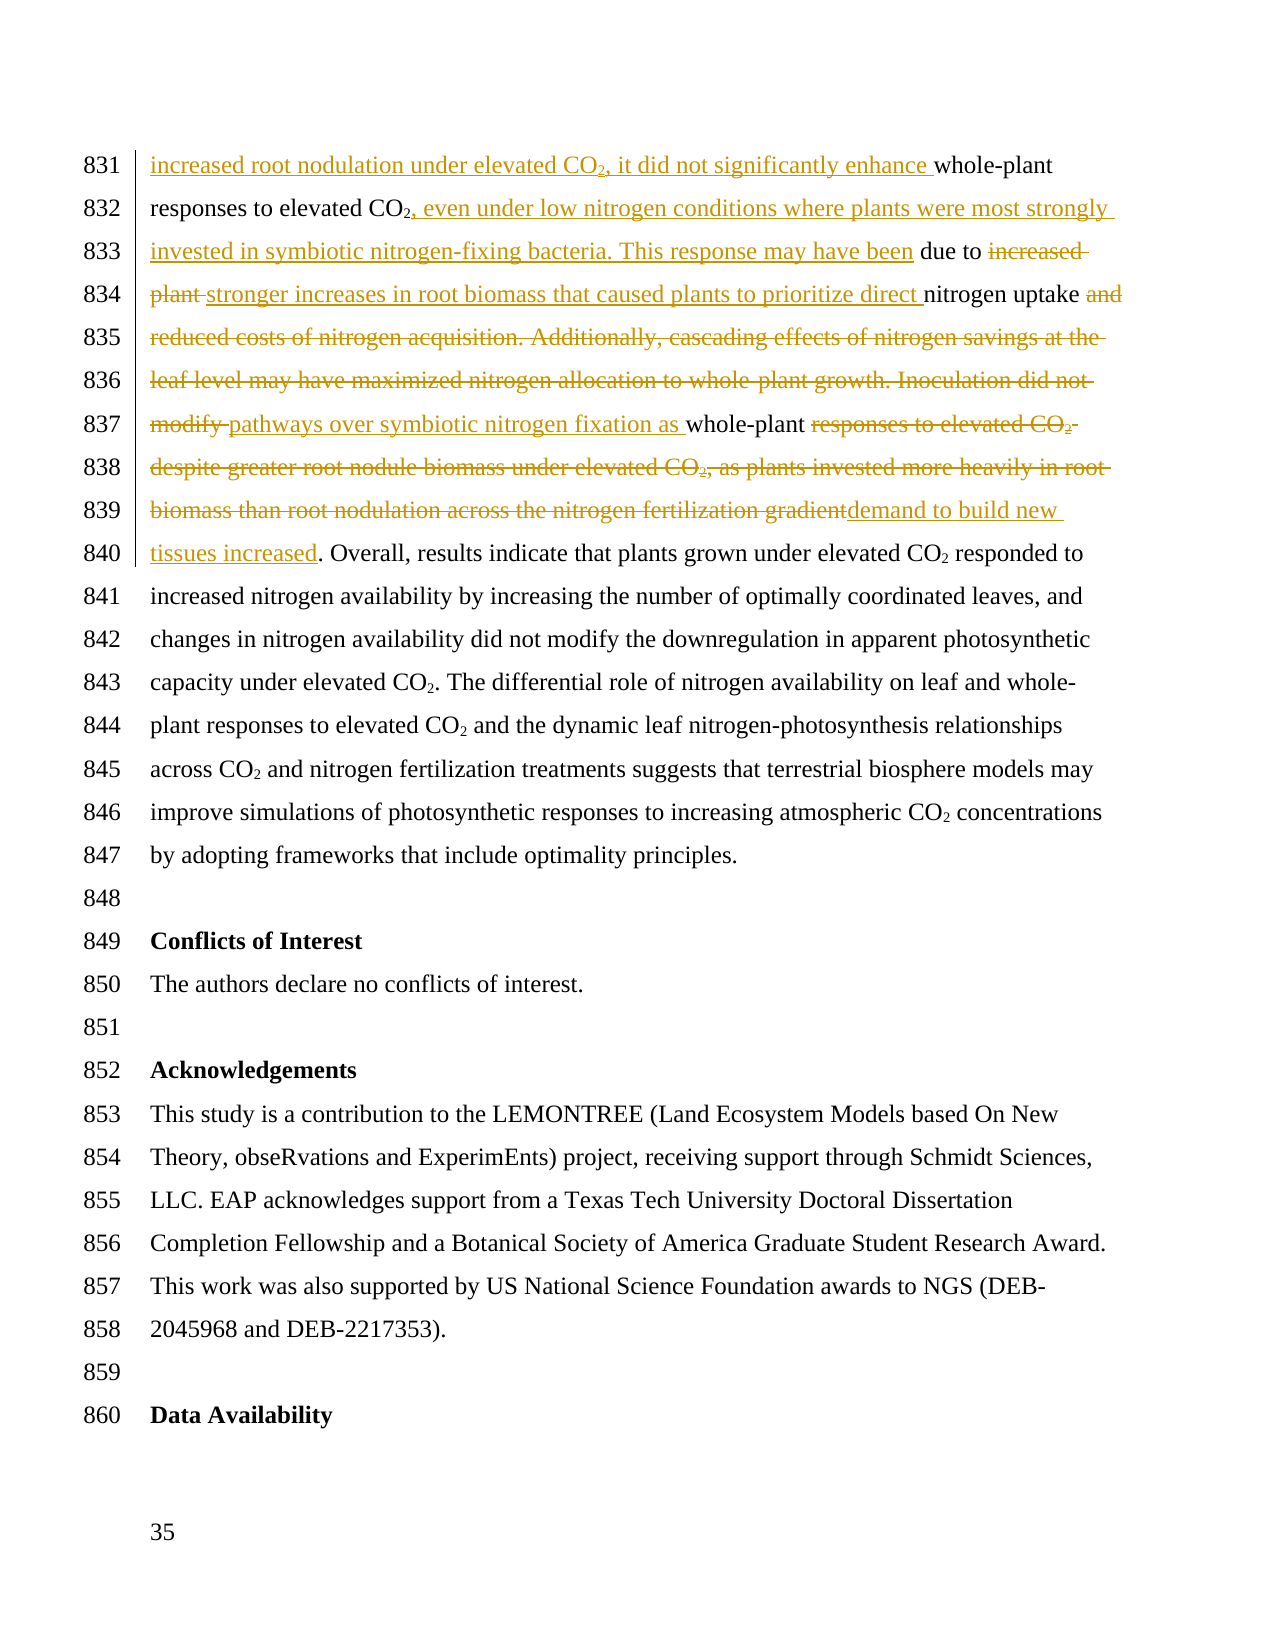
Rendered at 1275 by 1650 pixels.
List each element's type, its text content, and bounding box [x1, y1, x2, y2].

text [150, 150, 1125, 869]
text Conflicts of Interest [150, 926, 1125, 955]
text The authors declare no conflicts of interest. [150, 969, 1125, 998]
text Acknowledgements [150, 1056, 1125, 1084]
text This study is a contribution to the LEMONTREE (Land Ecosystem Models based On New Theory, obseRvations and ExperimEnts) project, receiving support through Schmidt Sciences, LLC. EAP acknowledges support from a Texas Tech University Doctoral Dissertation Completion Fellowship and a Botanical Society of America Graduate Student Research Award. This work was also supported by US National Science Foundation awards to NGS (DEB-2045968 and DEB-2217353). [150, 1099, 1125, 1343]
text Data Availability [150, 1401, 1125, 1429]
